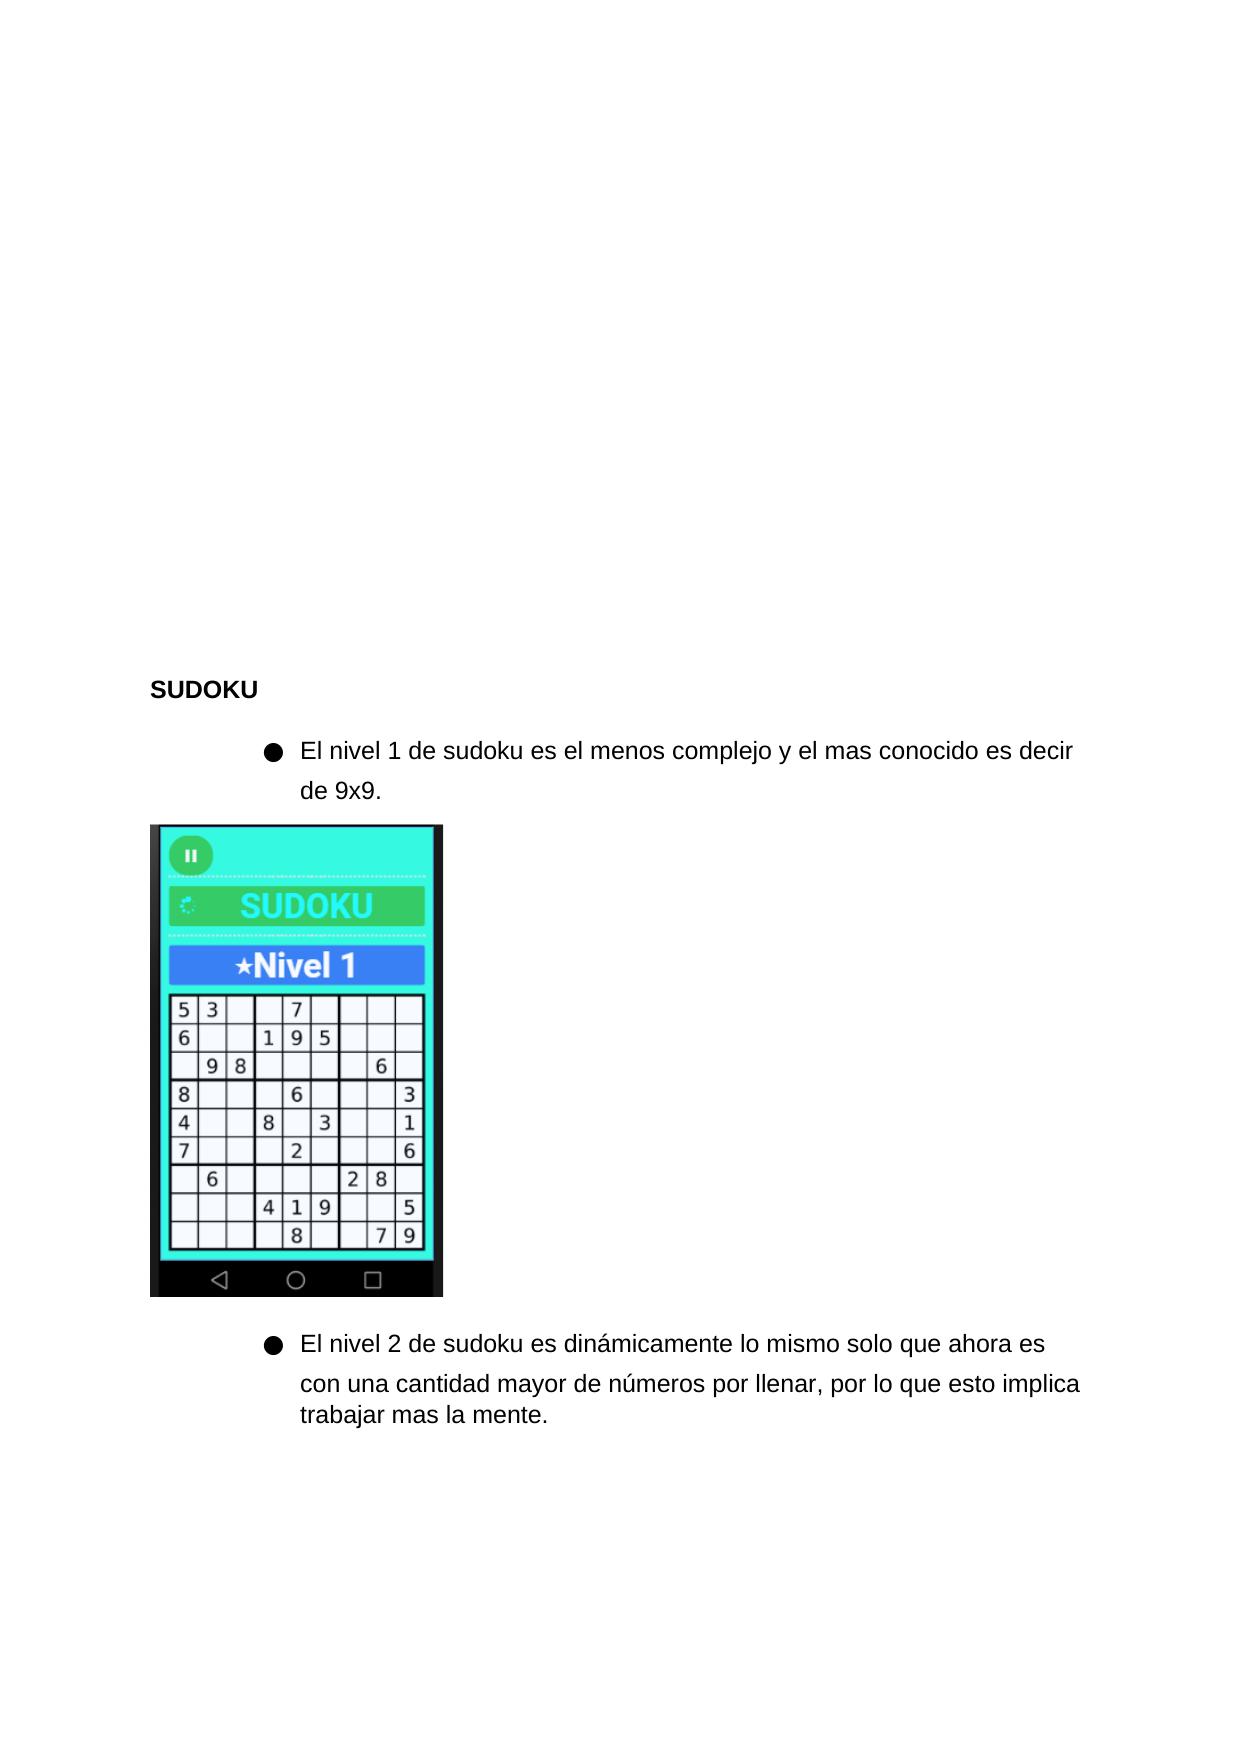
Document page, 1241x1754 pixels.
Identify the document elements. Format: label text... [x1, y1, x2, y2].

picture [150, 823, 444, 1297]
text SUDOKU [150, 675, 1090, 703]
list El nivel 2 de sudoku es dinámicamente lo mismo solo que ahora es con una cantidad mayor de números por llenar, por lo que esto implica trabajar mas la mente. [262, 1315, 1090, 1429]
list El nivel 1 de sudoku es el menos complejo y el mas conocido es decir de 9x9. [262, 722, 1090, 805]
